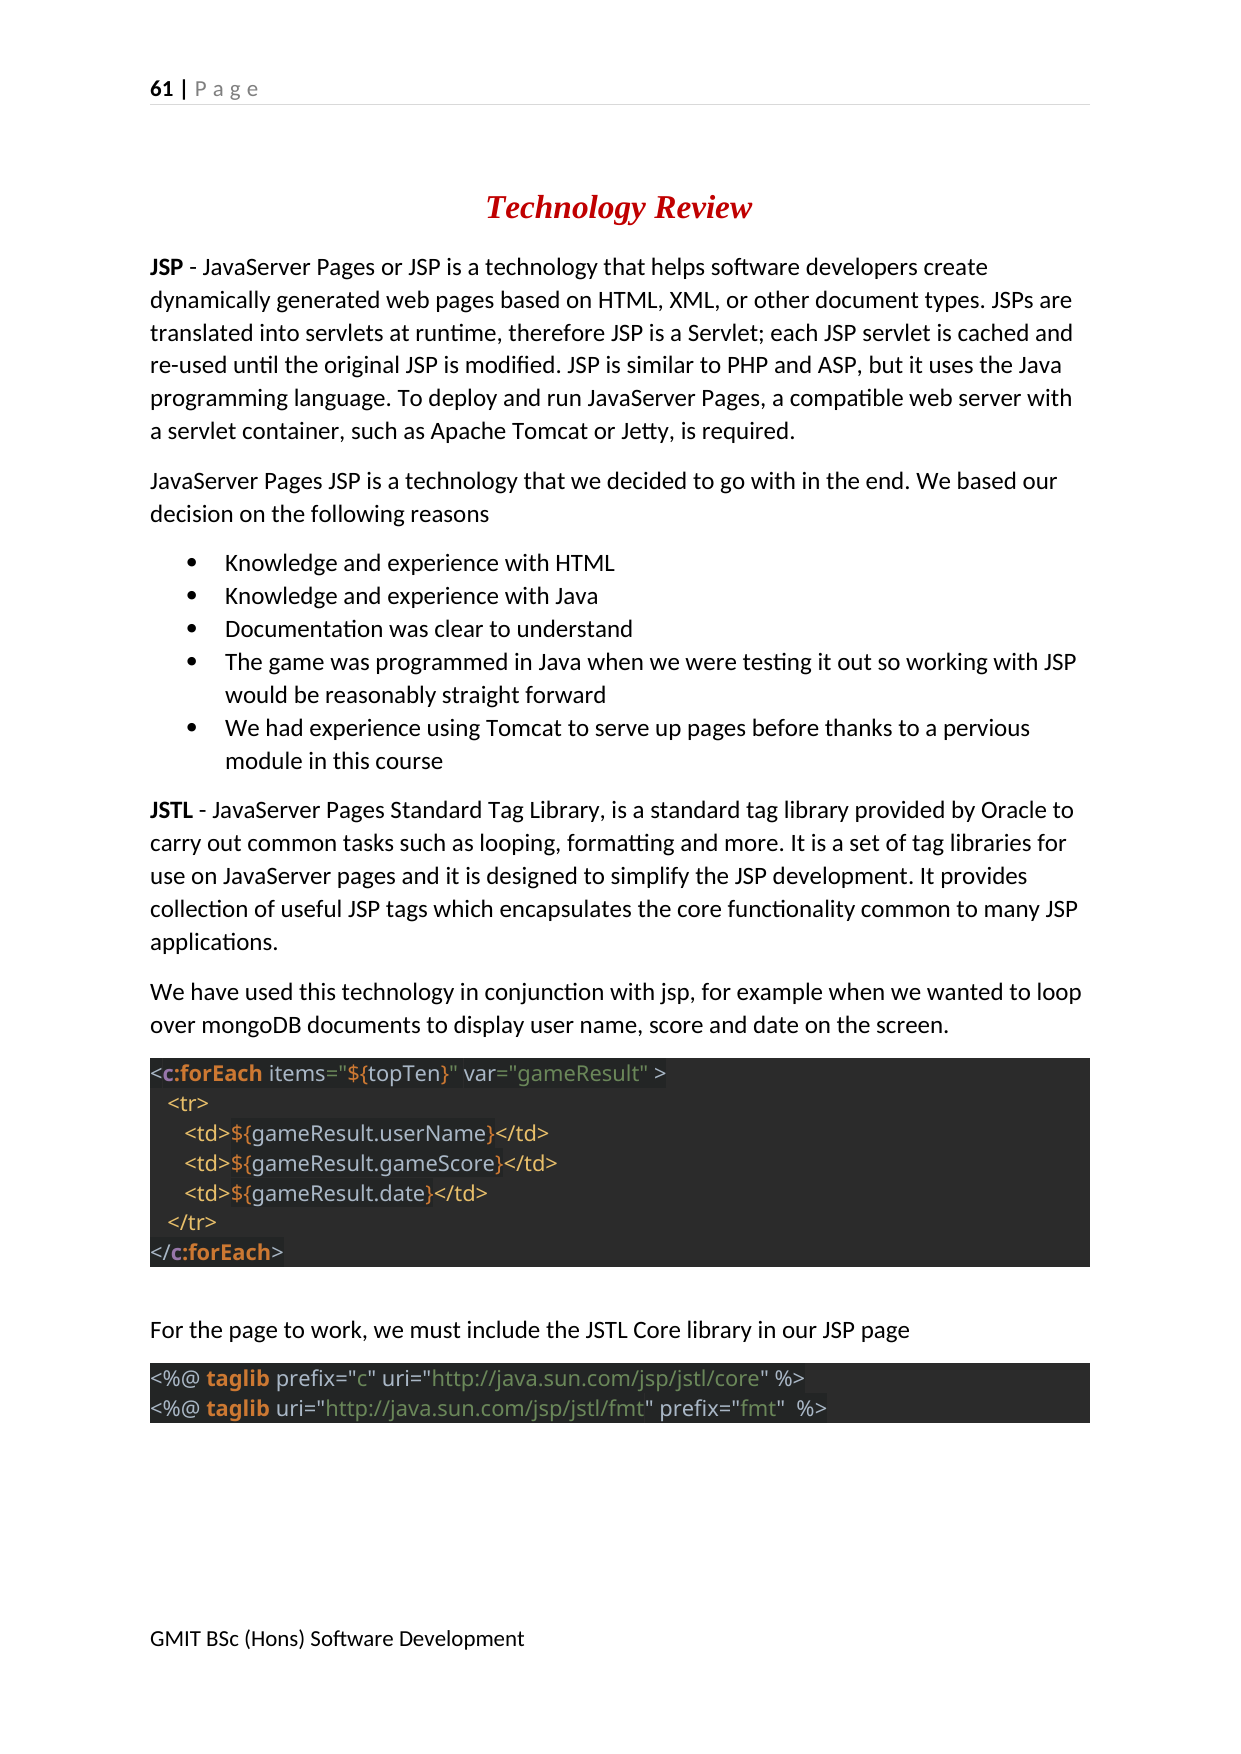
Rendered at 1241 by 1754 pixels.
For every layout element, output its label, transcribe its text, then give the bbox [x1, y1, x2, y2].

text <c:forEach items="${topTen}" var="gameResult" > <tr> <td>${gameResult.userName}</td> <td>${gameResult.gameScore}</td> <td>${gameResult.date}</td> </tr> </c:forEach> [150, 1058, 1090, 1267]
subtitle Technology Review [150, 187, 1090, 226]
text JSTL - JavaServer Pages Standard Tag Library, is a standard tag library provided by Oracle to carry out common tasks such as looping, formatting and more. It is a set of tag libraries for use on JavaServer pages and it is designed to simplify the JSP development. It provides collection of useful JSP tags which encapsulates the core functionality common to many JSP applications. [150, 794, 1090, 957]
list Documentation was clear to understand [187, 613, 1090, 644]
list We had experience using Tomcat to serve up pages before thanks to a pervious module in this course [187, 712, 1090, 776]
text JavaServer Pages JSP is a technology that we decided to go with in the end. We based our decision on the following reasons [150, 465, 1090, 528]
list Knowledge and experience with HTML [187, 547, 1090, 578]
text <%@ taglib prefix="c" uri="http://java.sun.com/jsp/jstl/core" %> <%@ taglib uri="http://java.sun.com/jsp/jstl/fmt" prefix="fmt" %> [805, 1363, 1090, 1423]
text We have used this technology in conjunction with jsp, for example when we wanted to loop over mongoDB documents to display user name, score and date on the screen. [150, 976, 1090, 1039]
list Knowledge and experience with Java [187, 580, 1090, 611]
text JSP - JavaServer Pages or JSP is a technology that helps software developers create dynamically generated web pages based on HTML, XML, or other document types. JSPs are translated into servlets at runtime, therefore JSP is a Servlet; each JSP servlet is cached and re-used until the original JSP is modified. JSP is similar to PHP and ASP, but it uses the Java programming language. To deploy and run JavaServer Pages, a compatible web server with a servlet container, such as Apache Tomcat or Jetty, is required. [150, 251, 1090, 446]
list The game was programmed in Java when we were testing it out so working with JSP would be reasonably straight forward [187, 646, 1090, 710]
text For the page to work, we must include the JSTL Core library in our JSP page [150, 1314, 1090, 1344]
